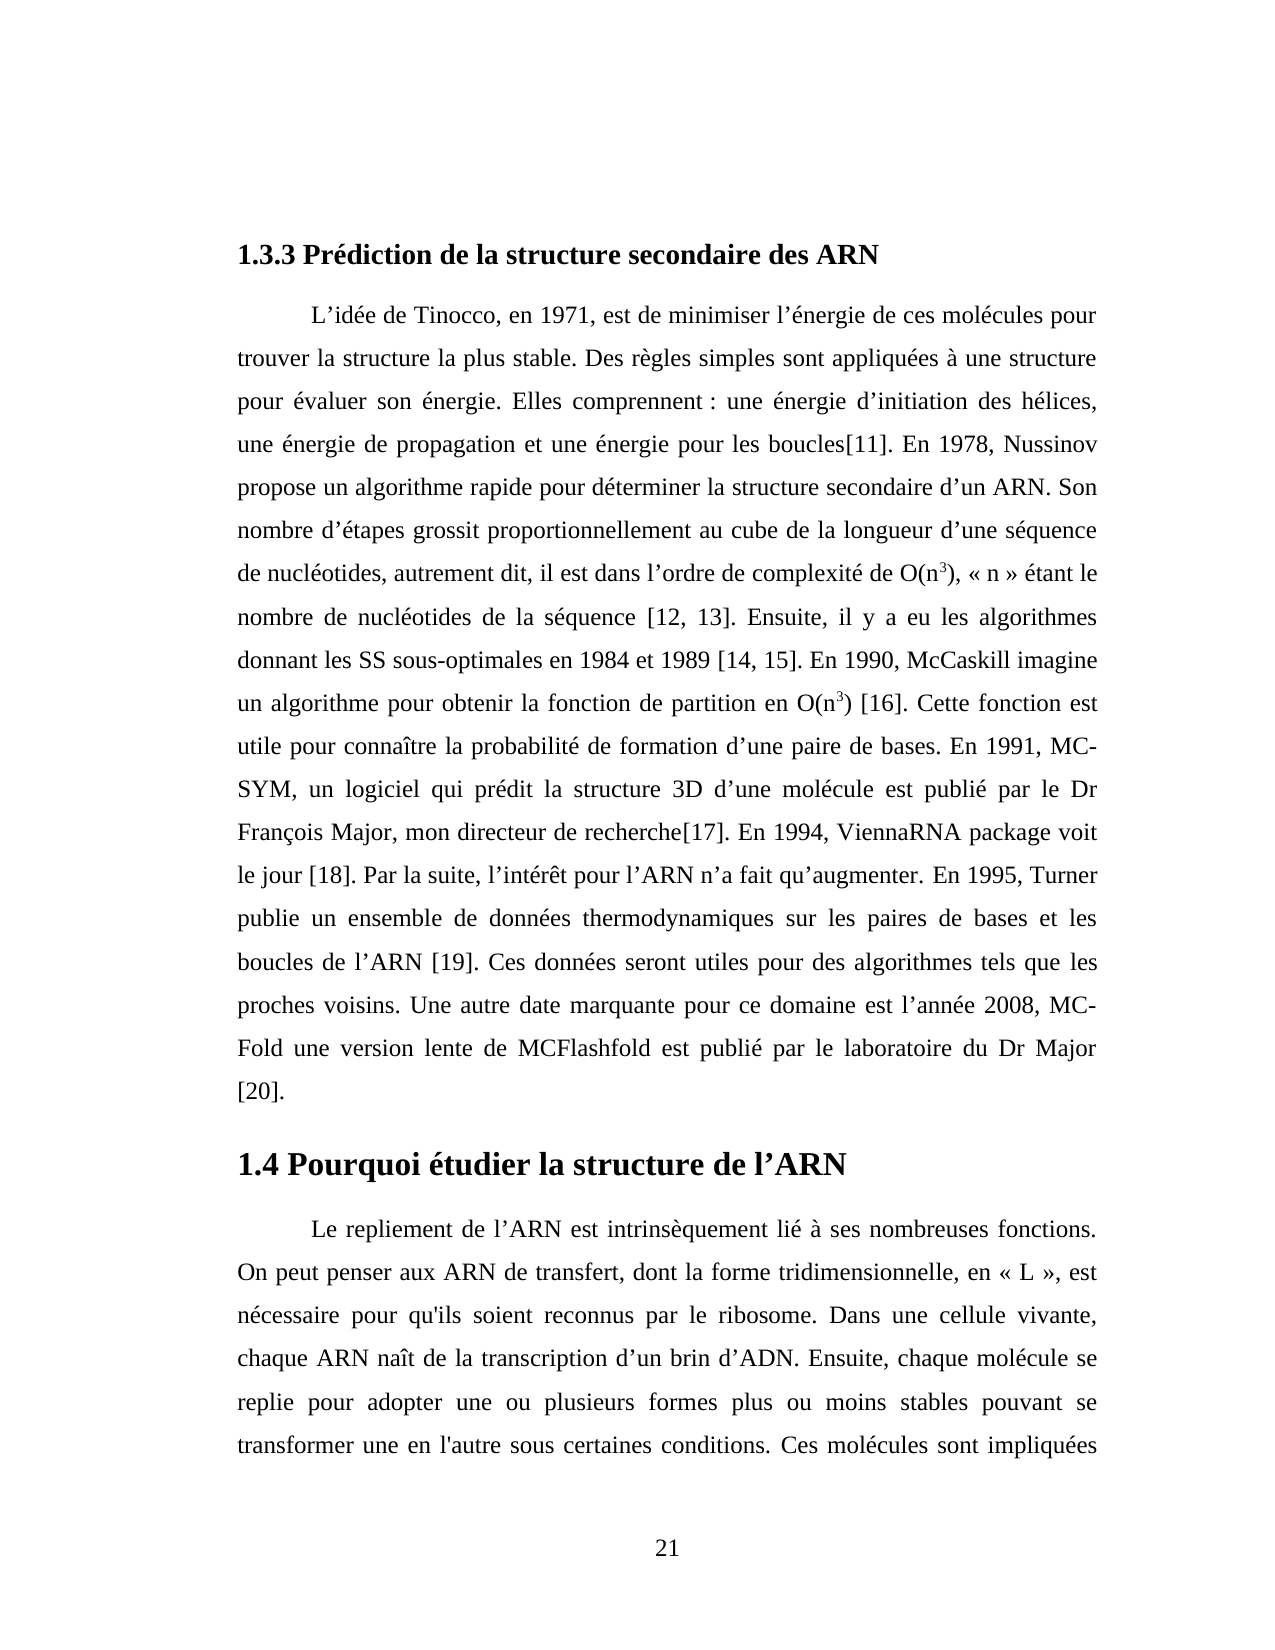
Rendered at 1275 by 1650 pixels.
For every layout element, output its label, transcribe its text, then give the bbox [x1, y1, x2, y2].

text L’idée de Tinocco, en 1971, est de minimiser l’énergie de ces molécules pour trouver la structure la plus stable. Des règles simples sont appliquées à une structure pour évaluer son énergie. Elles comprennent : une énergie d’initiation des hélices, une énergie de propagation et une énergie pour les boucles[11]. En 1978, Nussinov propose un algorithme rapide pour déterminer la structure secondaire d’un ARN. Son nombre d’étapes grossit proportionnellement au cube de la longueur d’une séquence de nucléotides, autrement dit, il est dans l’ordre de complexité de O(n3), « n » étant le nombre de nucléotides de la séquence [12, 13]. Ensuite, il y a eu les algorithmes donnant les SS sous-optimales en 1984 et 1989 [14, 15]. En 1990, McCaskill imagine un algorithme pour obtenir la fonction de partition en O(n3) [16]. Cette fonction est utile pour connaître la probabilité de formation d’une paire de bases. En 1991, MC-SYM, un logiciel qui prédit la structure 3D d’une molécule est publié par le Dr François Major, mon directeur de recherche[17]. En 1994, ViennaRNA package voit le jour [18]. Par la suite, l’intérêt pour l’ARN n’a fait qu’augmenter. En 1995, Turner publie un ensemble de données thermodynamiques sur les paires de bases et les boucles de l’ARN [19]. Ces données seront utiles pour des algorithmes tels que les proches voisins. Une autre date marquante pour ce domaine est l’année 2008, MC-Fold une version lente de MCFlashfold est publié par le laboratoire du Dr Major [20]. [237, 300, 1098, 1105]
subtitle 1.3.3 Prédiction de la structure secondaire des ARN [237, 237, 1098, 271]
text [237, 1214, 1098, 1458]
subtitle 1.4 Pourquoi étudier la structure de l’ARN [237, 1144, 1098, 1182]
